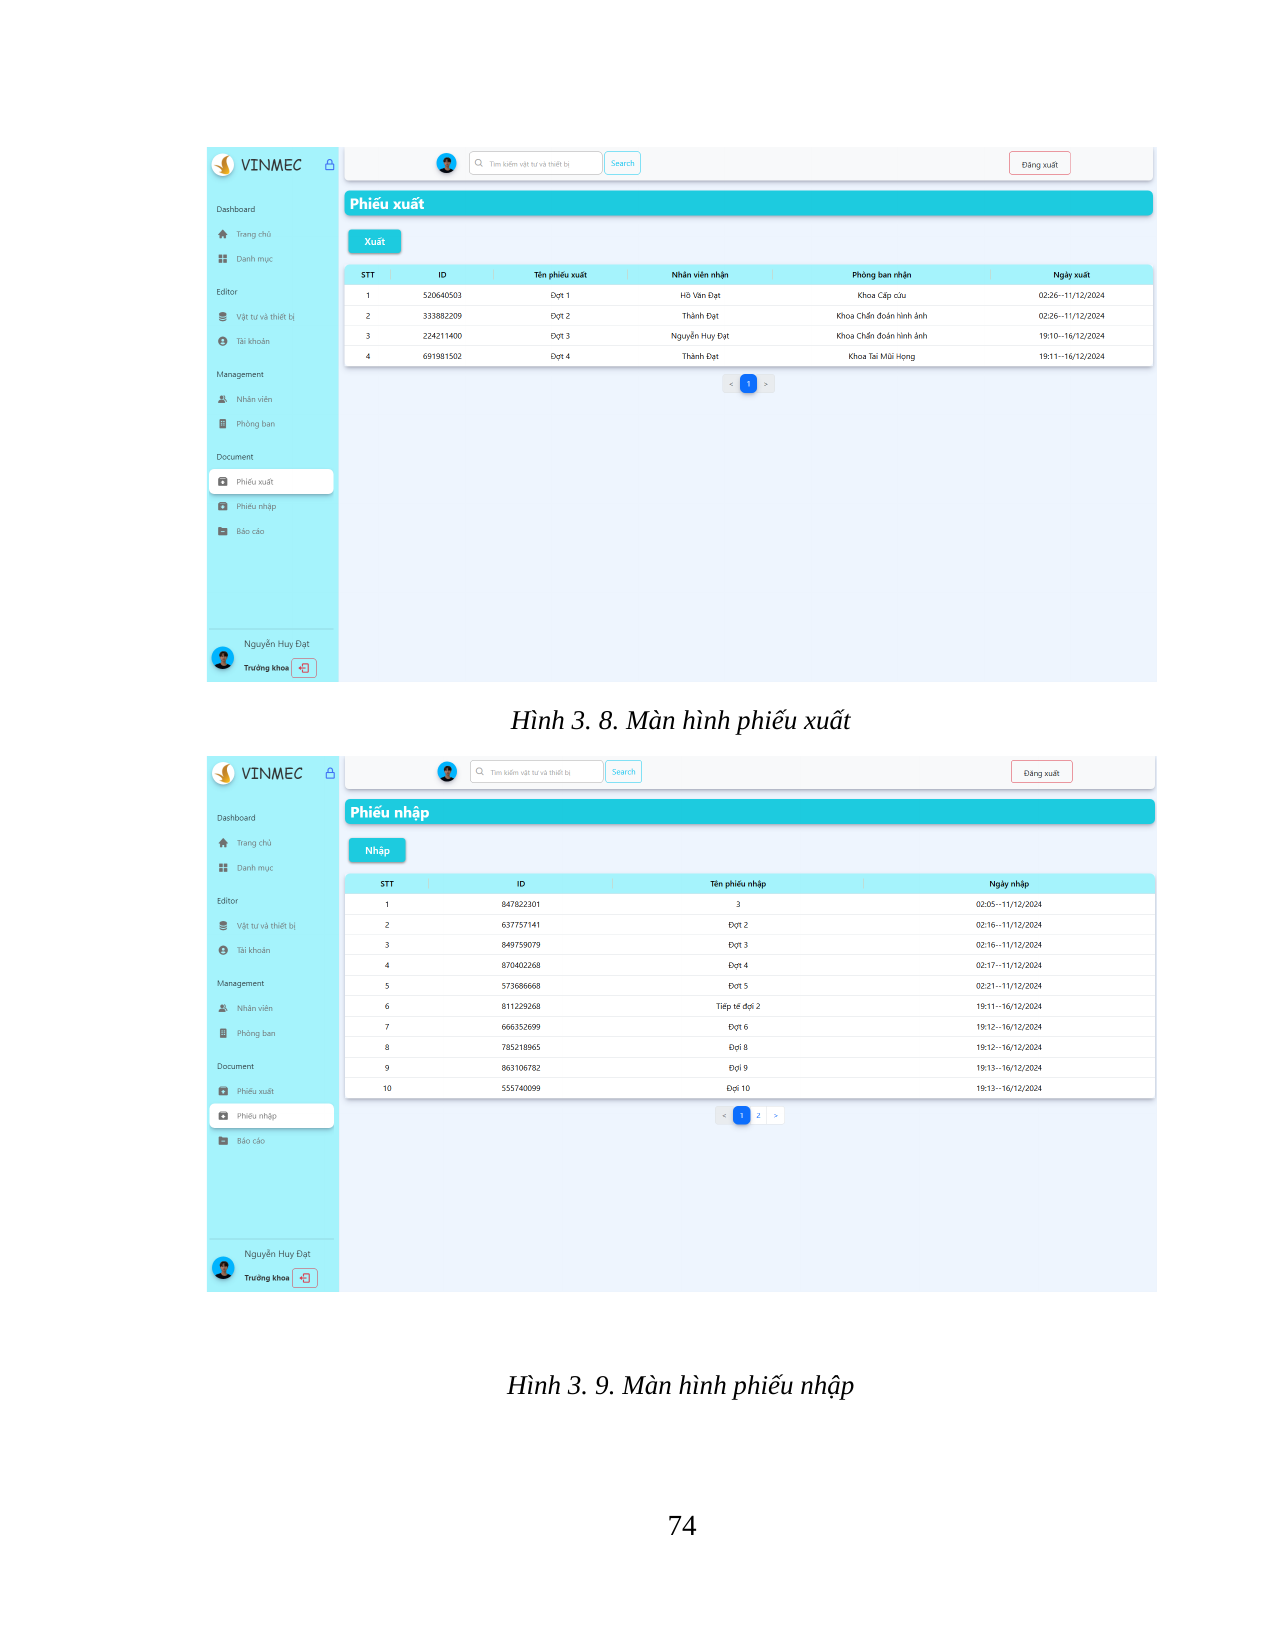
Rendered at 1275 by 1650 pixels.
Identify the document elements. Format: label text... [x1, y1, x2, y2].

text Hình 3. 8. Màn hình phiếu xuất [207, 704, 1157, 735]
picture [206, 756, 1157, 1292]
text Hình 3. 9. Màn hình phiếu nhập [207, 1369, 1157, 1401]
picture [206, 147, 1157, 682]
